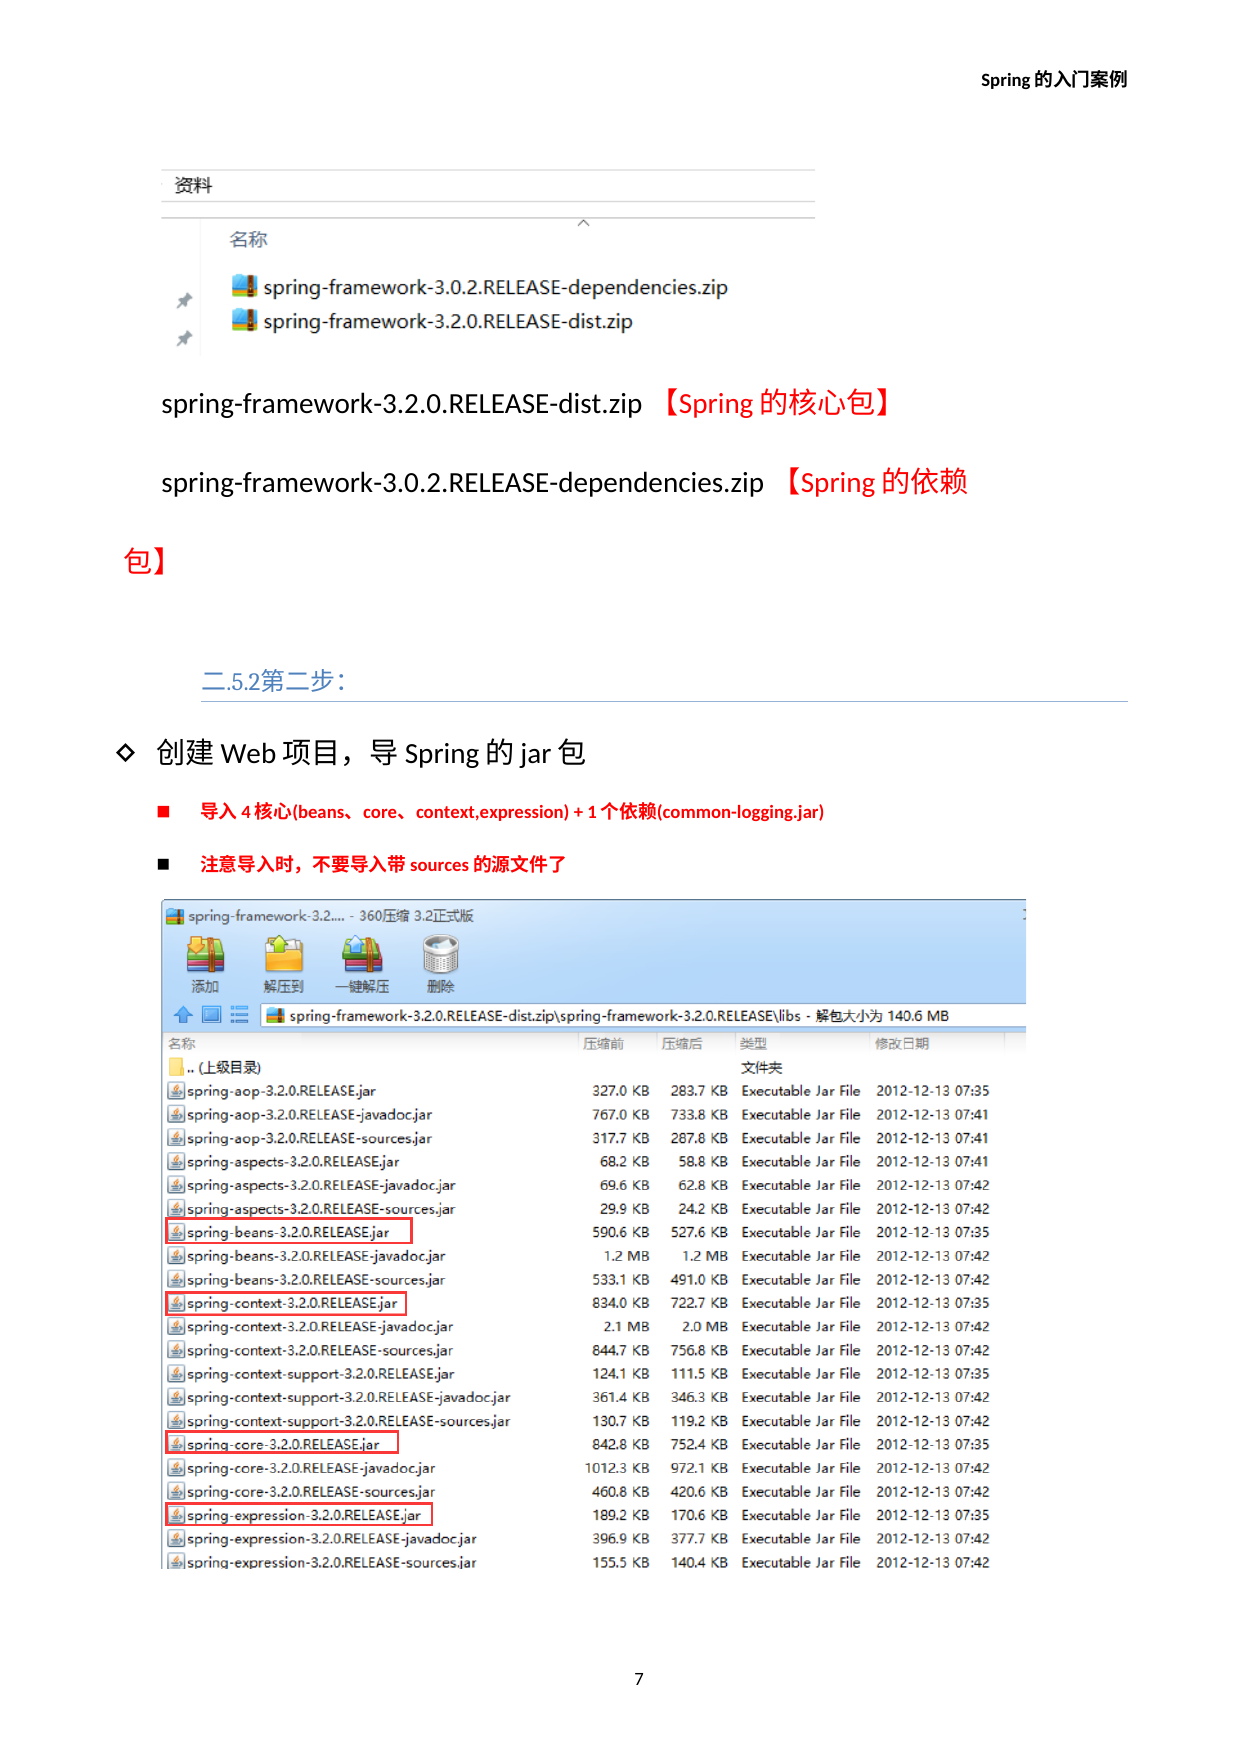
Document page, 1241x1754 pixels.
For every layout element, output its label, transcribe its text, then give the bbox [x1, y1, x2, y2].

picture [161, 899, 1027, 1569]
table_header [113, 163, 1000, 361]
list 导入4核心(beans、core、context,expression) + 1个依赖(common-logging.jar) [156, 790, 1128, 830]
list 注意导入时，不要导入带sources的源文件了 [156, 843, 1128, 883]
table_header [113, 897, 1000, 1571]
table_cell spring-framework-3.2.0.RELEASE-dist.zip 【Spring的核心包】 spring-framework-3.0.2.RELEASE-dependencies.zip 【Spring的依赖包】 [113, 361, 1000, 599]
list 创建Web项目，导Spring的jar包 [112, 711, 1128, 790]
picture [161, 168, 816, 356]
subtitle 第二步： [201, 660, 1128, 701]
